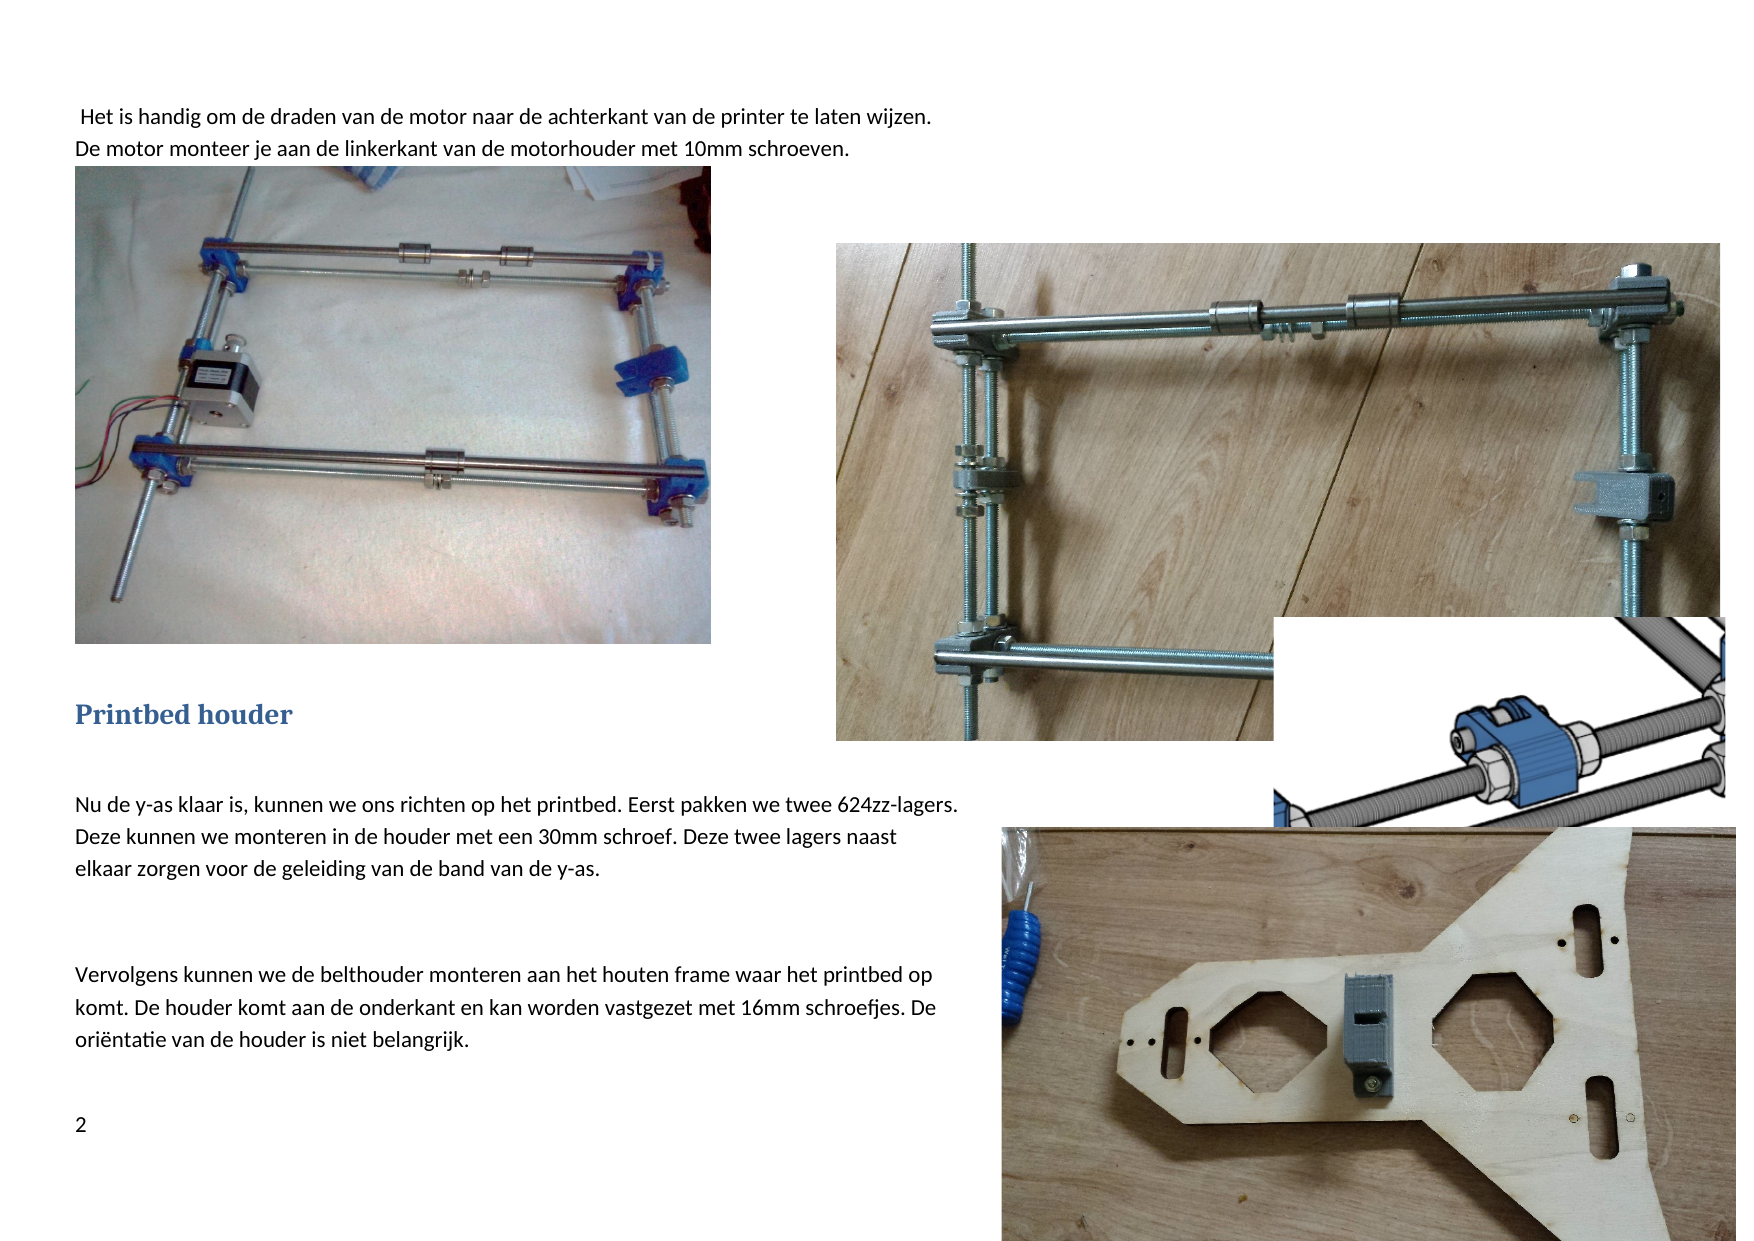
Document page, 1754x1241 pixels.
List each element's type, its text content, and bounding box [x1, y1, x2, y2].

subtitle Printbed houder [75, 698, 836, 732]
text Vervolgens kunnen we de belthouder monteren aan het houten frame waar het printbed op komt. De houder komt aan de onderkant en kan worden vastgezet met 16mm schroefjes. De oriëntatie van de houder is niet belangrijk. [75, 961, 960, 1053]
text Nu de y-as klaar is, kunnen we ons richten op het printbed. Eerst pakken we twee 624zz-lagers. Deze kunnen we monteren in de houder met een 30mm schroef. Deze twee lagers naast elkaar zorgen voor de geleiding van de band van de y-as. [75, 790, 960, 882]
picture [836, 243, 1736, 1241]
picture [75, 166, 711, 644]
